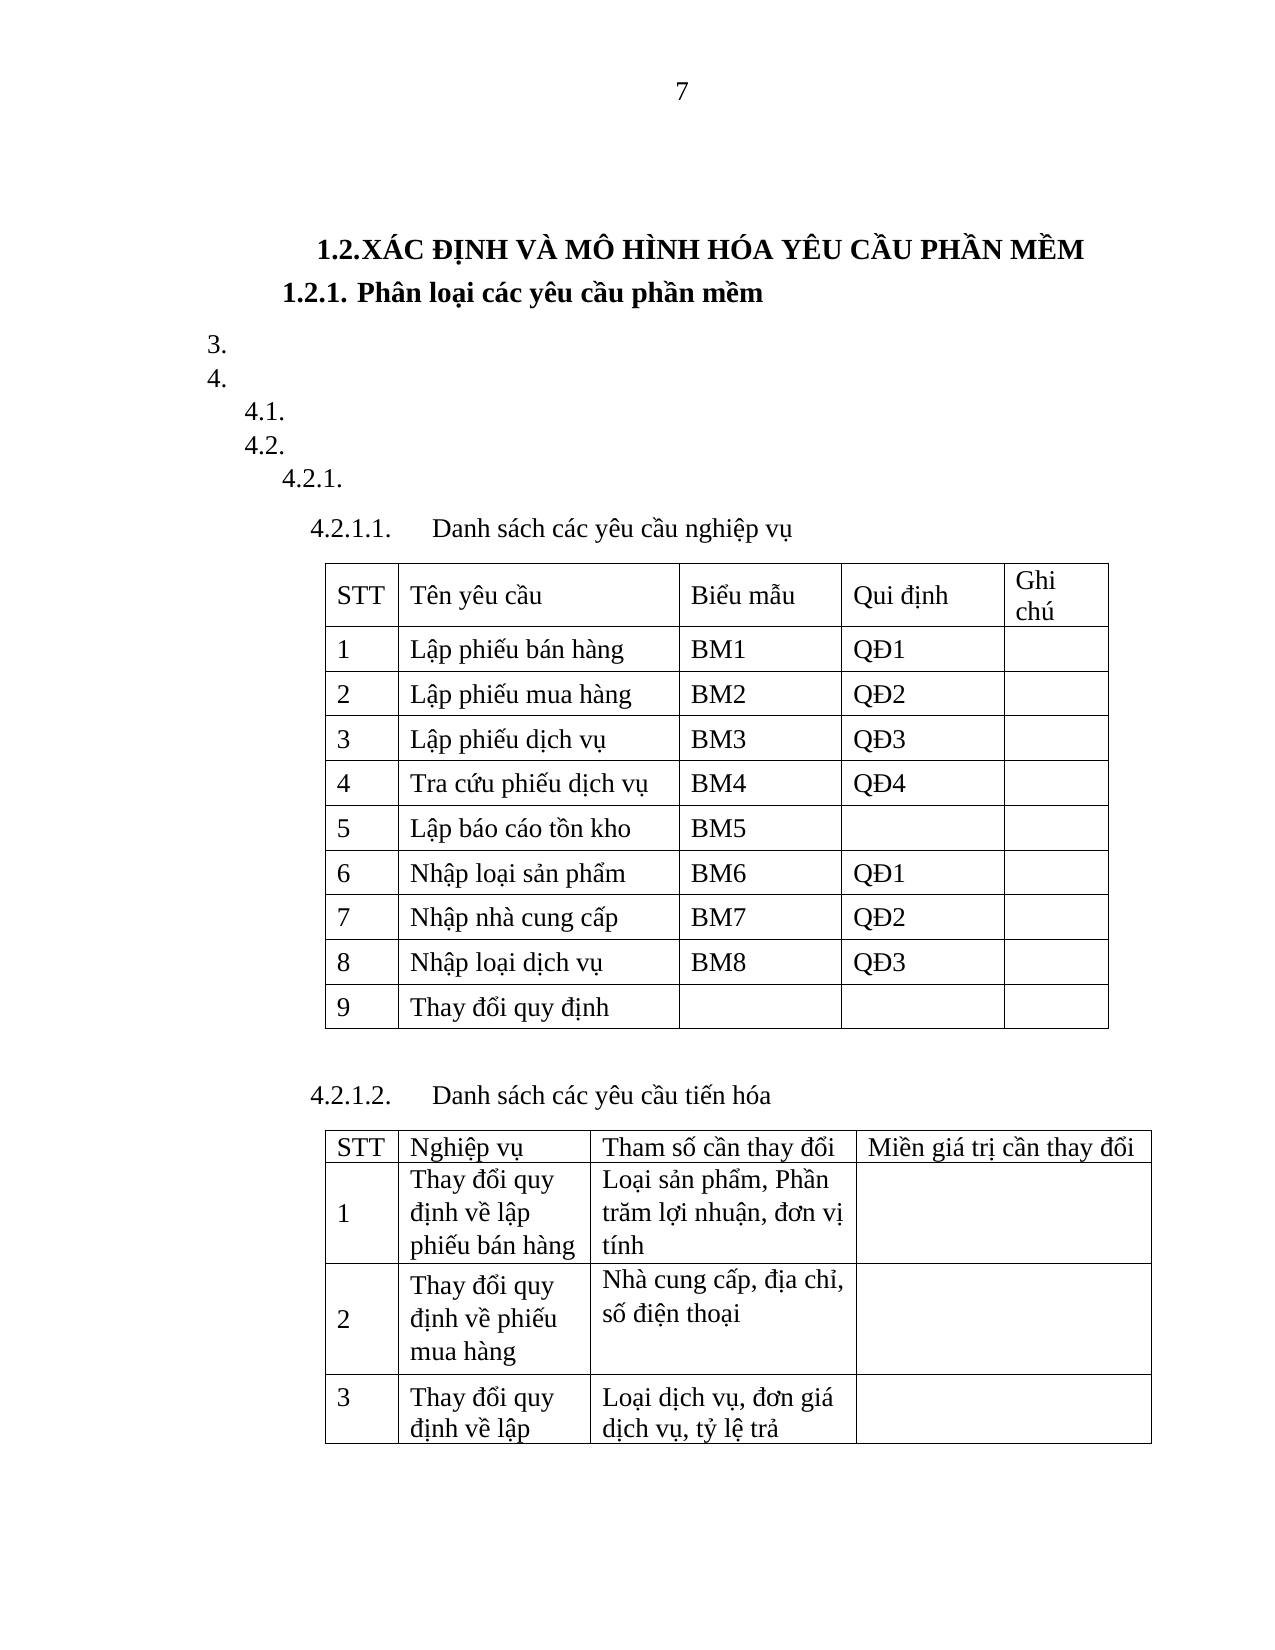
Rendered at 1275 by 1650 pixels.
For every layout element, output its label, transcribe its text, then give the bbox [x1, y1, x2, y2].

table_cell Nhập nhà cung cấp [399, 895, 679, 939]
table_cell QĐ4 [842, 761, 1004, 805]
table_cell 1 [326, 1163, 398, 1263]
table_cell BM2 [680, 672, 841, 715]
table_header Biểu mẫu [680, 564, 841, 626]
table_cell 8 [326, 940, 398, 983]
table_cell QĐ3 [842, 716, 1004, 760]
table_cell Thay đổi quy định về phiếu mua hàng [399, 1264, 590, 1374]
table_cell 1 [326, 627, 398, 671]
table_cell [857, 1264, 1151, 1374]
table_cell 2 [326, 1264, 398, 1374]
table_cell BM7 [680, 895, 841, 939]
table_cell [1005, 627, 1108, 671]
table_cell QĐ1 [842, 627, 1004, 671]
table_cell [1005, 672, 1108, 715]
table_cell BM8 [680, 940, 841, 983]
table_cell [1005, 940, 1108, 983]
subtitle Danh sách các yêu cầu nghiệp vụ [310, 512, 1157, 544]
table_cell [857, 1163, 1151, 1263]
table_cell Tra cứu phiếu dịch vụ [399, 761, 679, 805]
table_cell Nhà cung cấp, địa chỉ, số điện thoại [591, 1264, 856, 1374]
table_cell BM6 [680, 851, 841, 894]
table_header Nghiệp vụ [399, 1131, 590, 1162]
table_cell QĐ3 [842, 940, 1004, 983]
table_cell BM3 [680, 716, 841, 760]
table_cell 9 [326, 985, 398, 1028]
table_header STT [326, 564, 398, 626]
table_cell [1005, 985, 1108, 1028]
table_cell [857, 1375, 1151, 1443]
table_cell BM5 [680, 806, 841, 849]
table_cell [399, 1375, 590, 1443]
table_cell [680, 985, 841, 1028]
table_cell 4 [326, 761, 398, 805]
subtitle Danh sách các yêu cầu tiến hóa [310, 1079, 1157, 1111]
table_cell [842, 806, 1004, 849]
table_cell [1005, 851, 1108, 894]
table_cell 5 [326, 806, 398, 849]
table_cell Lập phiếu mua hàng [399, 672, 679, 715]
table_cell Thay đổi quy định [399, 985, 679, 1028]
table_cell Loại sản phẩm, Phần trăm lợi nhuận, đơn vị tính [591, 1163, 856, 1263]
table_cell QĐ1 [842, 851, 1004, 894]
table_cell [1005, 895, 1108, 939]
table_header Tên yêu cầu [399, 564, 679, 626]
table_header Qui định [842, 564, 1004, 626]
table_cell Lập báo cáo tồn kho [399, 806, 679, 849]
table_cell 6 [326, 851, 398, 894]
table_cell [1005, 716, 1108, 760]
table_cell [591, 1375, 856, 1443]
table_cell QĐ2 [842, 895, 1004, 939]
table_cell 2 [326, 672, 398, 715]
table_cell 3 [326, 716, 398, 760]
table_cell 7 [326, 895, 398, 939]
table_header Miền giá trị cần thay đổi [857, 1131, 1151, 1162]
table_cell BM1 [680, 627, 841, 671]
table_cell Thay đổi quy định về lập phiếu bán hàng [399, 1163, 590, 1263]
table_cell Nhập loại dịch vụ [399, 940, 679, 983]
subtitle Phân loại các yêu cầu phần mềm [282, 275, 1157, 309]
table_cell 3 [326, 1375, 398, 1443]
table_cell BM4 [680, 761, 841, 805]
table_header Ghi chú [1005, 564, 1108, 626]
table_cell QĐ2 [842, 672, 1004, 715]
table_cell Nhập loại sản phẩm [399, 851, 679, 894]
table_cell Lập phiếu dịch vụ [399, 716, 679, 760]
table_header Tham số cần thay đổi [591, 1131, 856, 1162]
table_cell [1005, 806, 1108, 849]
subtitle XÁC ĐỊNH VÀ MÔ HÌNH HÓA YÊU CẦU PHẦN MỀM [244, 232, 1157, 265]
table_cell Lập phiếu bán hàng [399, 627, 679, 671]
table_header STT [326, 1131, 398, 1162]
table_cell [842, 985, 1004, 1028]
table_cell [1005, 761, 1108, 805]
